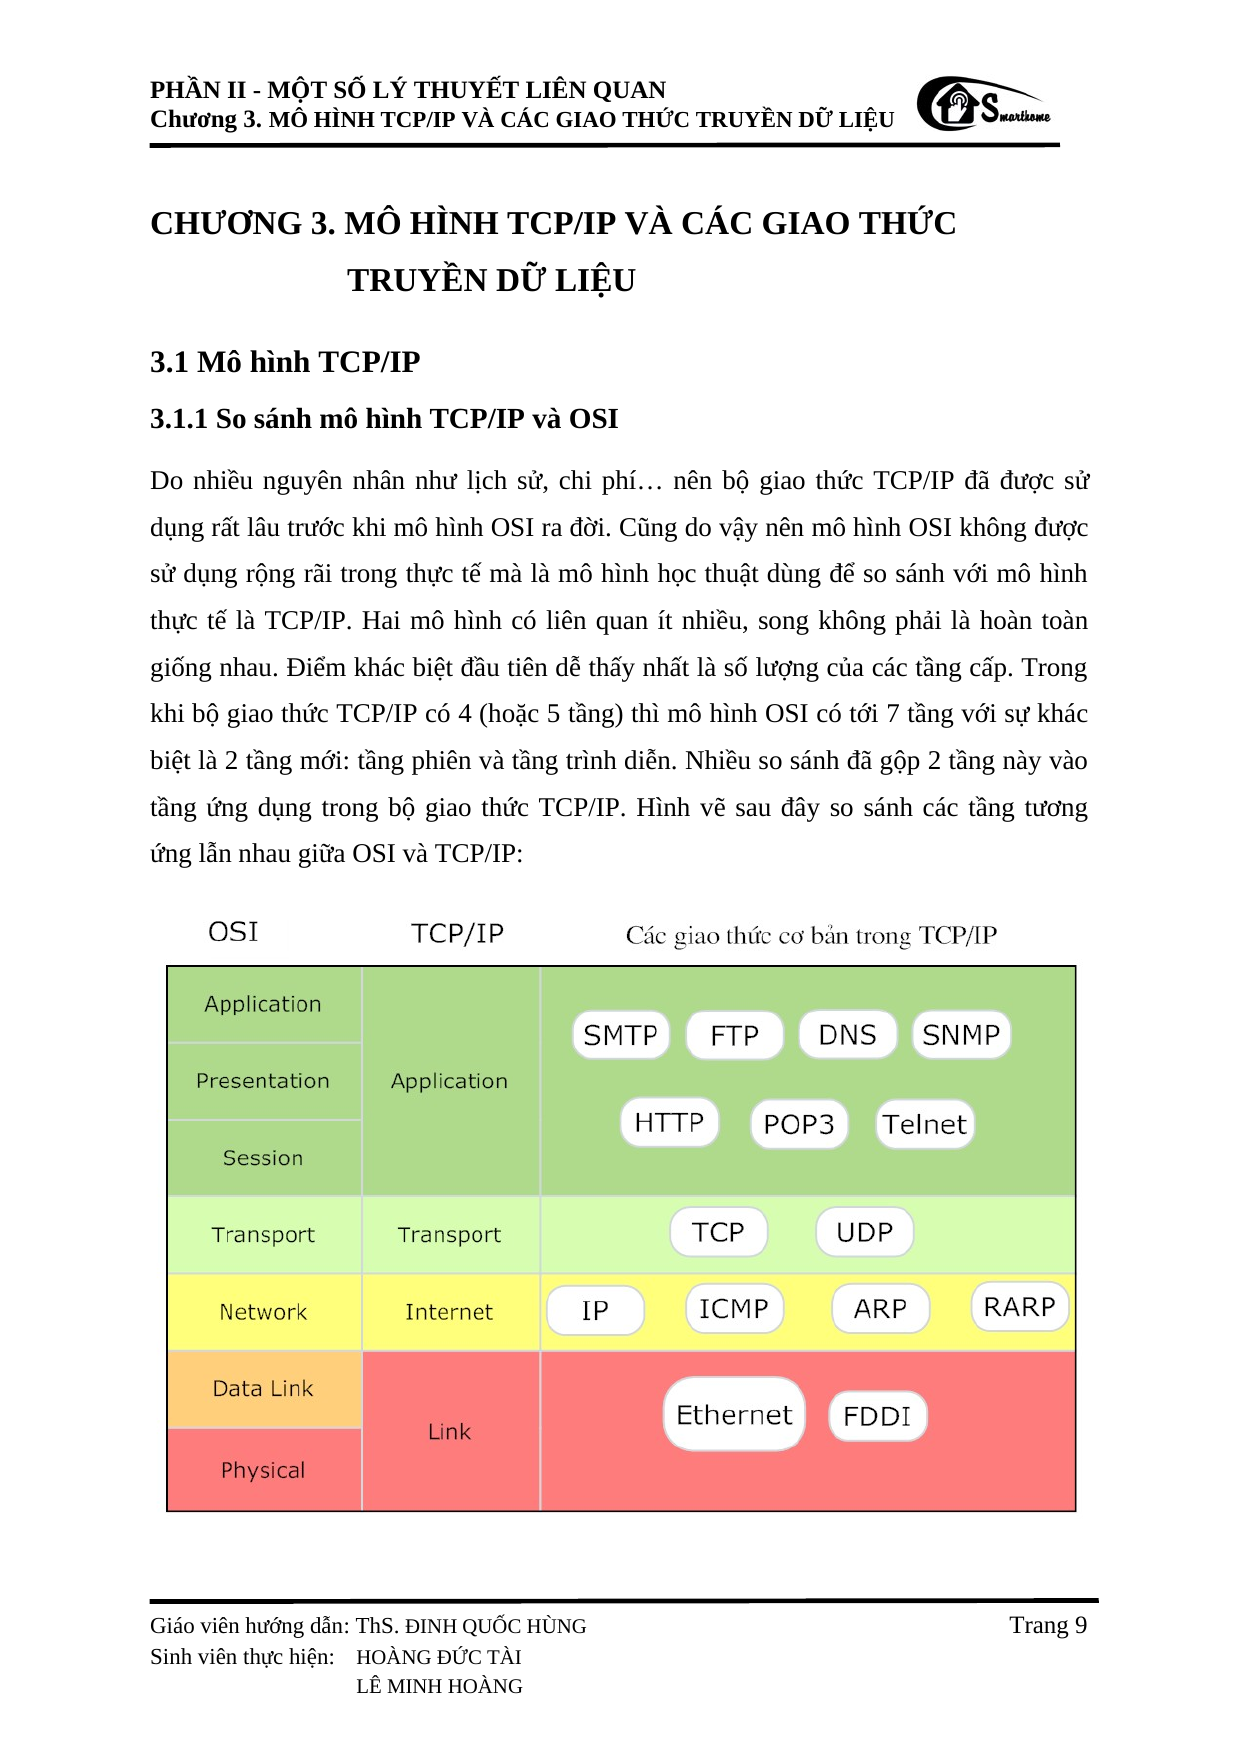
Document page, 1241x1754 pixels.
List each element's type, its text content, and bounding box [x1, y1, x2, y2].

subtitle Mô hình TCP/IP [150, 343, 1090, 379]
text Do nhiều nguyên nhân như lịch sử, chi phí… nên bộ giao thức TCP/IP đã được sử dụng rất lâu trước khi mô hình OSI ra đời. Cũng do vậy nên mô hình OSI không được sử dụng rộng rãi trong thực tế mà là mô hình học thuật dùng để so sánh với mô hình thực tế là TCP/IP. Hai mô hình có liên quan ít nhiều, song không phải là hoàn toàn giống nhau. Điểm khác biệt đầu tiên dễ thấy nhất là số lượng của các tầng cấp. Trong khi bộ giao thức TCP/IP có 4 (hoặc 5 tầng) thì mô hình OSI có tới 7 tầng với sự khác biệt là 2 tầng mới: tầng phiên và tầng trình diễn. Nhiều so sánh đã gộp 2 tầng này vào tầng ứng dụng trong bộ giao thức TCP/IP. Hình vẽ sau đây so sánh các tầng tương ứng lẫn nhau giữa OSI và TCP/IP: [150, 464, 1090, 868]
subtitle MÔ HÌNH TCP/IP VÀ CÁC GIAO THỨC TRUYỀN DỮ LIỆU [150, 203, 975, 299]
picture [156, 904, 1084, 1519]
subtitle So sánh mô hình TCP/IP và OSI [150, 401, 1090, 435]
picture [909, 74, 1056, 132]
